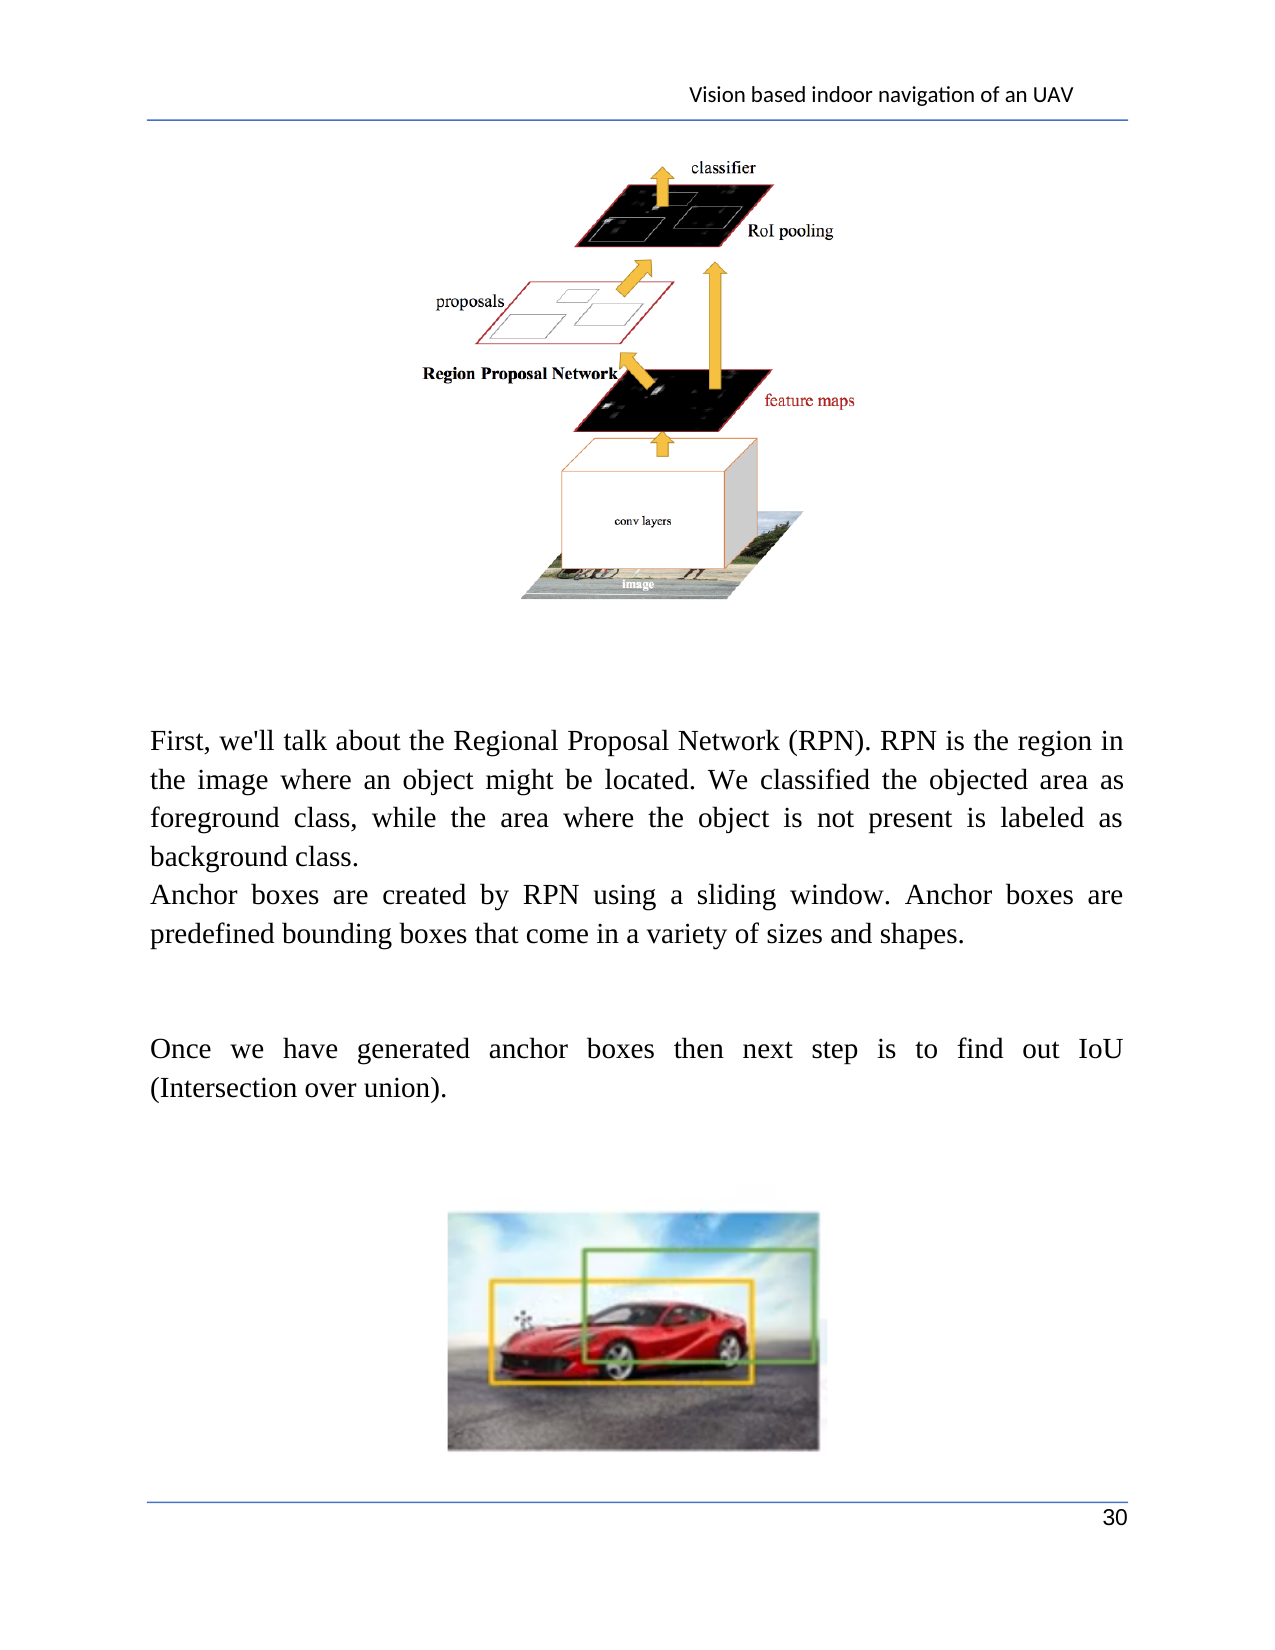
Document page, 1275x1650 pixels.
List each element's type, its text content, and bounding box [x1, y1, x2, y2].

picture [417, 150, 858, 604]
text Once we have generated anchor boxes then next step is to find out IoU (Intersection over union). [150, 1032, 1125, 1104]
text First, we'll talk about the Regional Proposal Network (RPN). RPN is the region in the image where an object might be located. We classified the objected area as foreground class, while the area where the object is not present is labeled as background class. [150, 723, 1125, 872]
text Anchor boxes are created by RPN using a sliding window. Anchor boxes are predefined bounding boxes that come in a variety of sizes and shapes. [150, 877, 1125, 949]
picture [447, 1147, 828, 1456]
